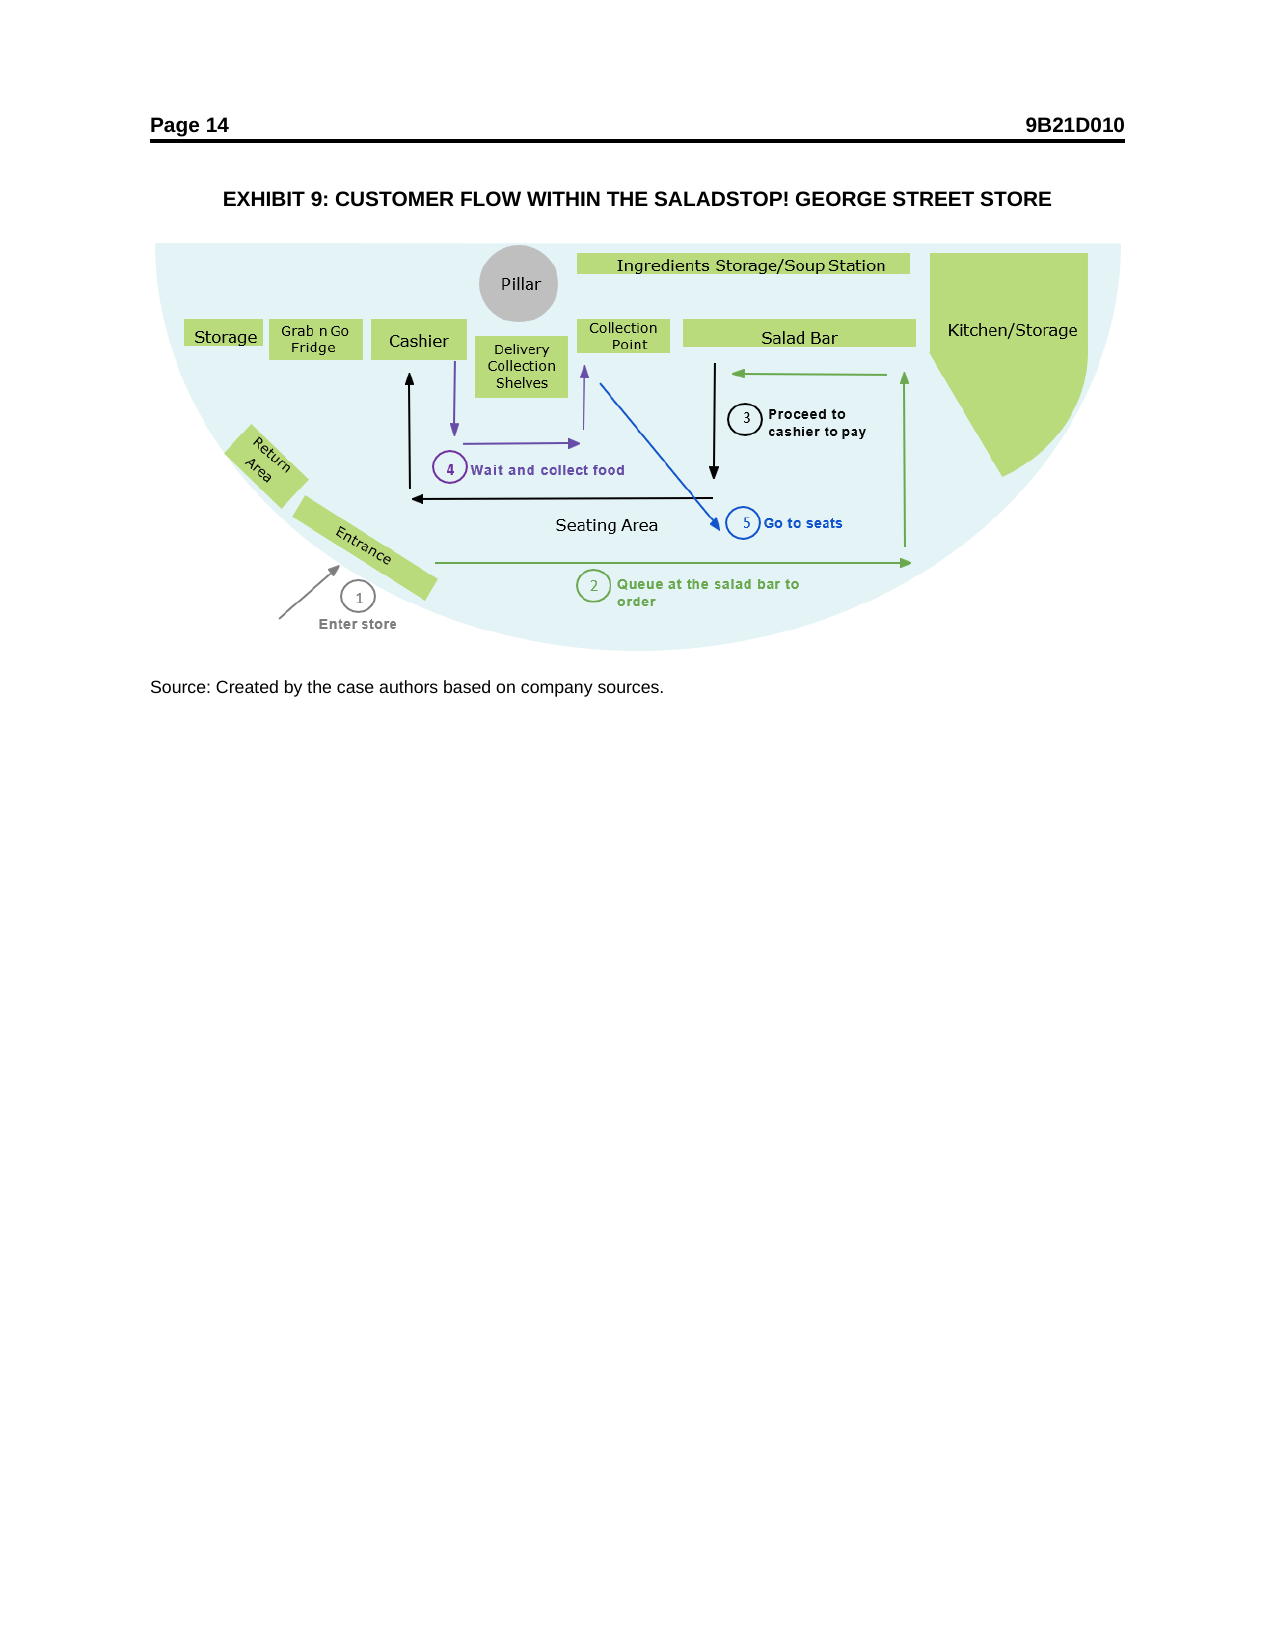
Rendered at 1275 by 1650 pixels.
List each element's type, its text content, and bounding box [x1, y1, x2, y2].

subtitle EXHIBIT 9: CUSTOMER FLOW WITHIN the SaladStop! George Street Store [150, 186, 1125, 210]
picture [150, 236, 1125, 659]
text Source: Created by the case authors based on company sources. [150, 677, 1125, 698]
